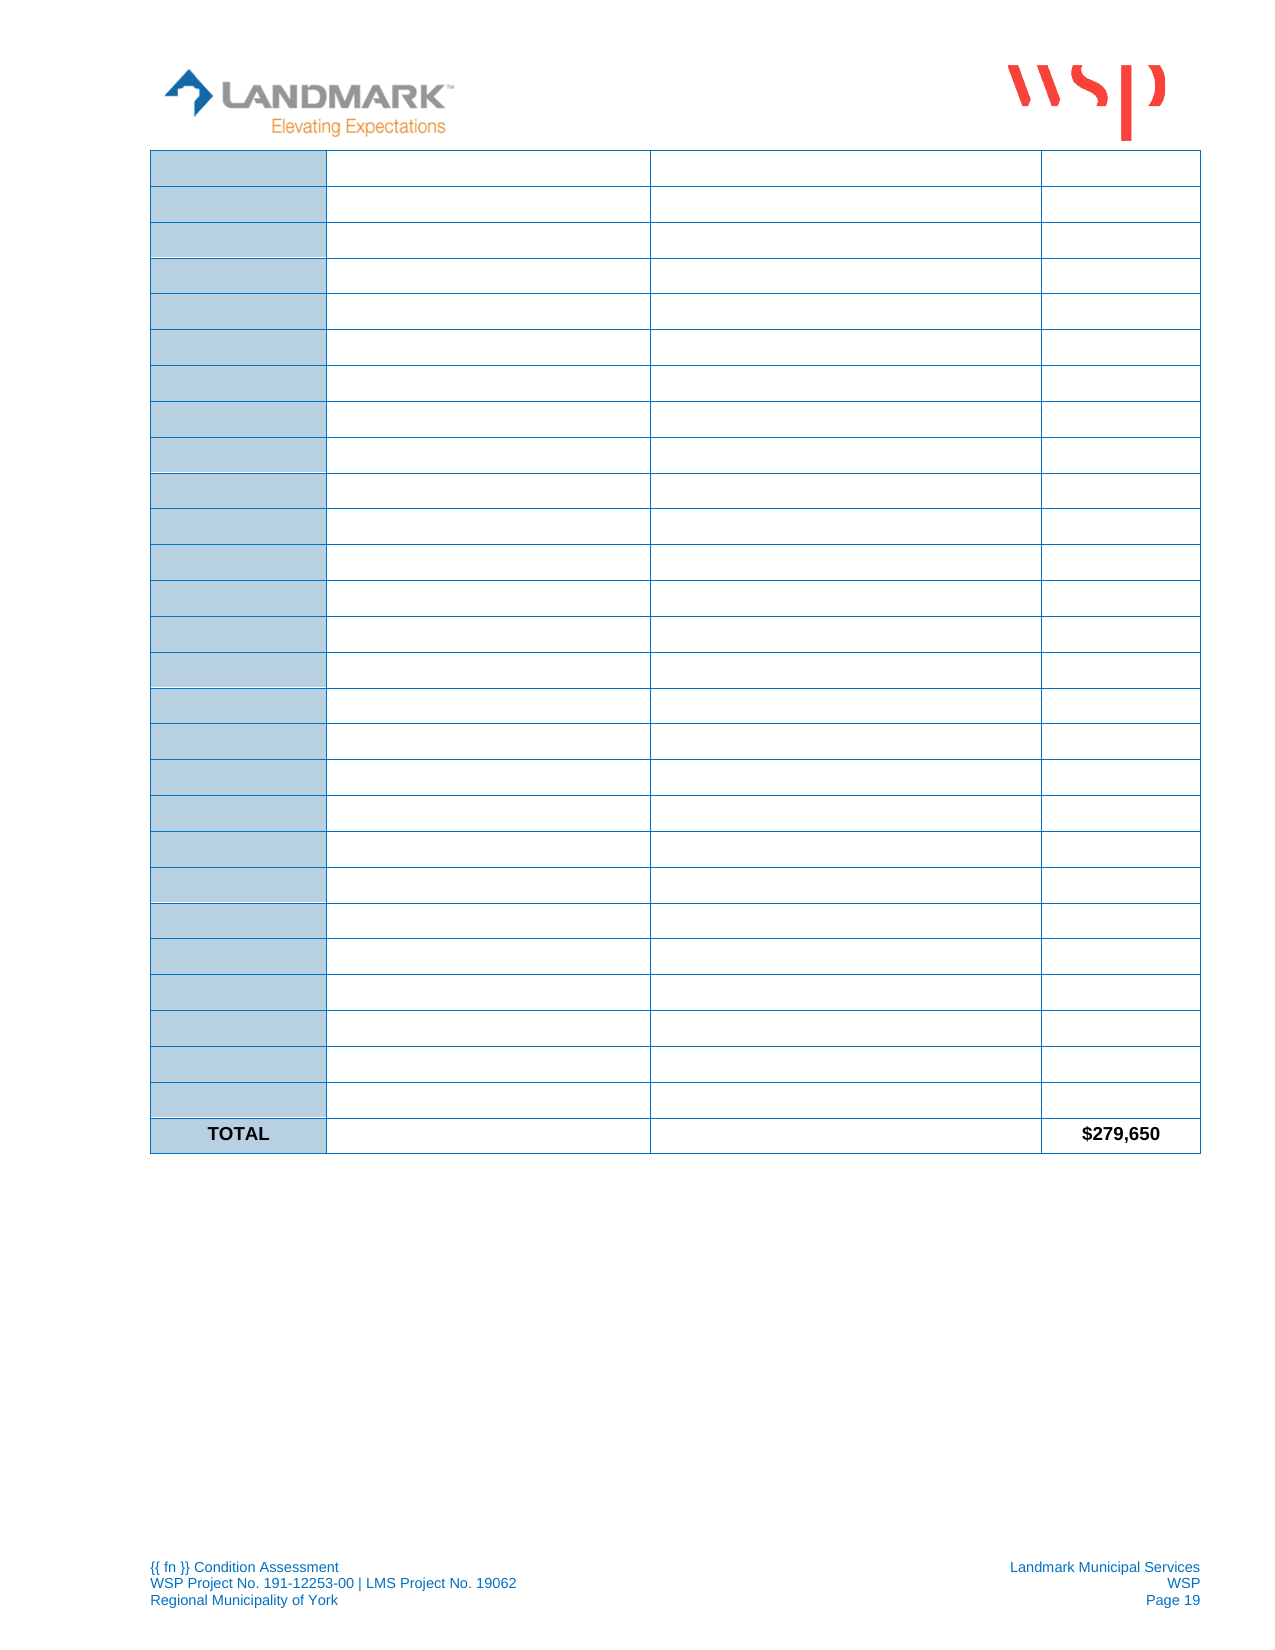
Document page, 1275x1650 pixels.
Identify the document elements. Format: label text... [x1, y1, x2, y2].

table_cell [151, 1083, 326, 1117]
table_cell [1042, 1083, 1200, 1117]
table_cell [327, 868, 650, 902]
table_cell [327, 223, 650, 257]
table_cell [651, 581, 1041, 616]
table_cell [651, 904, 1041, 938]
table_cell [1042, 760, 1200, 795]
table_cell [151, 474, 326, 508]
table_cell [1042, 832, 1200, 867]
table_cell [651, 509, 1041, 544]
table_cell [651, 832, 1041, 867]
table_cell [1042, 617, 1200, 652]
table_cell [327, 402, 650, 437]
table_cell [151, 438, 326, 472]
table_cell [651, 1119, 1041, 1153]
table_cell [651, 868, 1041, 902]
table_cell [1042, 904, 1200, 938]
table_cell [327, 1083, 650, 1117]
table_cell [1042, 796, 1200, 831]
table_cell [1042, 1047, 1200, 1082]
table_cell [651, 366, 1041, 401]
picture [1007, 65, 1166, 141]
table_cell [151, 904, 326, 938]
table_cell [327, 1011, 650, 1046]
table_cell [327, 366, 650, 401]
table_cell TOTAL [151, 1119, 326, 1153]
table_cell [151, 724, 326, 759]
table_cell [1042, 402, 1200, 437]
table_cell [1042, 294, 1200, 329]
table_cell [151, 545, 326, 580]
table_cell [1042, 975, 1200, 1010]
table_cell [151, 653, 326, 687]
table_cell [151, 617, 326, 652]
table_cell [327, 760, 650, 795]
table_cell [1042, 689, 1200, 723]
table_cell [1042, 1011, 1200, 1046]
table_cell [327, 904, 650, 938]
table_cell [151, 975, 326, 1010]
table_cell [651, 223, 1041, 257]
table_cell [651, 259, 1041, 293]
table_cell [151, 868, 326, 902]
table_cell [651, 151, 1041, 186]
table_cell [151, 760, 326, 795]
table_cell [1042, 151, 1200, 186]
table_cell [151, 1047, 326, 1082]
table_cell [327, 581, 650, 616]
table_cell [327, 294, 650, 329]
table_cell [151, 187, 326, 222]
table_cell [1042, 724, 1200, 759]
table_cell [327, 545, 650, 580]
table_cell [151, 1011, 326, 1046]
table_cell [651, 545, 1041, 580]
table_cell [151, 294, 326, 329]
table_cell [151, 689, 326, 723]
table_cell [327, 1047, 650, 1082]
table_cell [327, 617, 650, 652]
table_cell [651, 1083, 1041, 1117]
table_cell [1042, 259, 1200, 293]
table_cell [327, 474, 650, 508]
table_cell [651, 796, 1041, 831]
table_cell [151, 796, 326, 831]
table_cell [151, 366, 326, 401]
table_cell [651, 294, 1041, 329]
table_cell [327, 1119, 650, 1153]
table_cell [651, 975, 1041, 1010]
table_cell [327, 975, 650, 1010]
table_cell [327, 689, 650, 723]
table_cell [651, 724, 1041, 759]
table_cell [327, 796, 650, 831]
table_cell [651, 653, 1041, 687]
table_cell [651, 187, 1041, 222]
table_cell [151, 223, 326, 257]
table_cell [1042, 653, 1200, 687]
table_cell [651, 1047, 1041, 1082]
picture [150, 57, 469, 139]
table_cell [327, 509, 650, 544]
table_cell [651, 760, 1041, 795]
table_cell [151, 581, 326, 616]
table_cell [151, 939, 326, 974]
table_cell [1042, 223, 1200, 257]
table_cell [1042, 581, 1200, 616]
table_cell [327, 653, 650, 687]
table_cell [651, 402, 1041, 437]
table_cell [1042, 366, 1200, 401]
table_cell [151, 402, 326, 437]
table_cell [151, 832, 326, 867]
table_cell [651, 617, 1041, 652]
table_cell [651, 939, 1041, 974]
table_cell [1042, 868, 1200, 902]
table_cell [327, 438, 650, 472]
table_cell [651, 330, 1041, 365]
table_cell [651, 438, 1041, 472]
table_cell [1042, 330, 1200, 365]
table_cell [327, 832, 650, 867]
table_cell [651, 1011, 1041, 1046]
table_cell [151, 330, 326, 365]
table_cell [327, 187, 650, 222]
table_cell [1042, 509, 1200, 544]
table_cell [1042, 474, 1200, 508]
table_cell [651, 474, 1041, 508]
table_cell [327, 939, 650, 974]
table_cell [327, 330, 650, 365]
table_cell [1042, 939, 1200, 974]
table_cell [1042, 187, 1200, 222]
table_cell [1042, 438, 1200, 472]
table_cell $279,650 [1042, 1119, 1200, 1153]
table_cell [327, 151, 650, 186]
table_cell [151, 509, 326, 544]
table_cell [1042, 545, 1200, 580]
table_cell [151, 259, 326, 293]
table_cell [651, 689, 1041, 723]
table_cell [151, 151, 326, 186]
table_cell [327, 724, 650, 759]
table_cell [327, 259, 650, 293]
